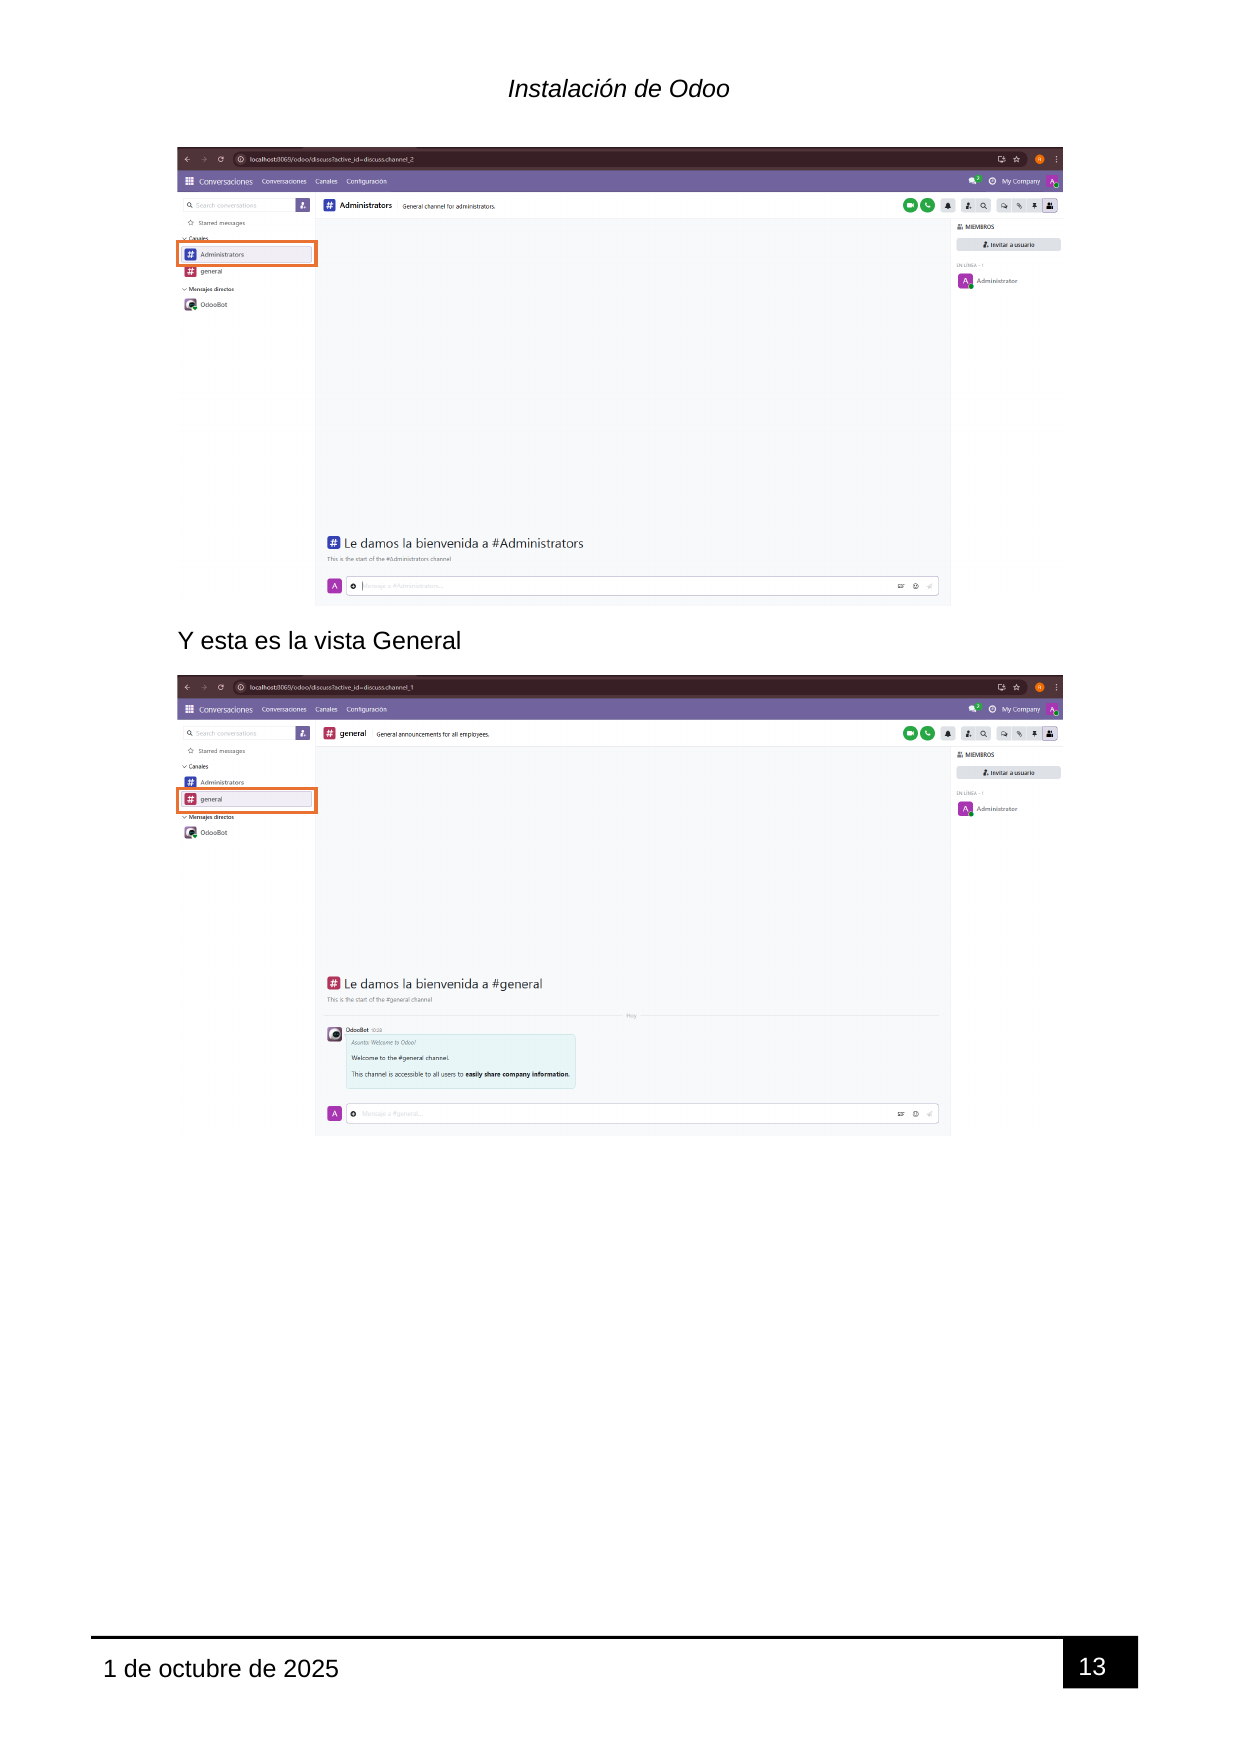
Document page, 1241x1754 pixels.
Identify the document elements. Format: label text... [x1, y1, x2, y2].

picture [179, 790, 314, 811]
text Y esta es la vista General [177, 626, 1063, 655]
picture [177, 675, 1063, 1136]
picture [179, 243, 314, 264]
picture [177, 147, 1063, 606]
